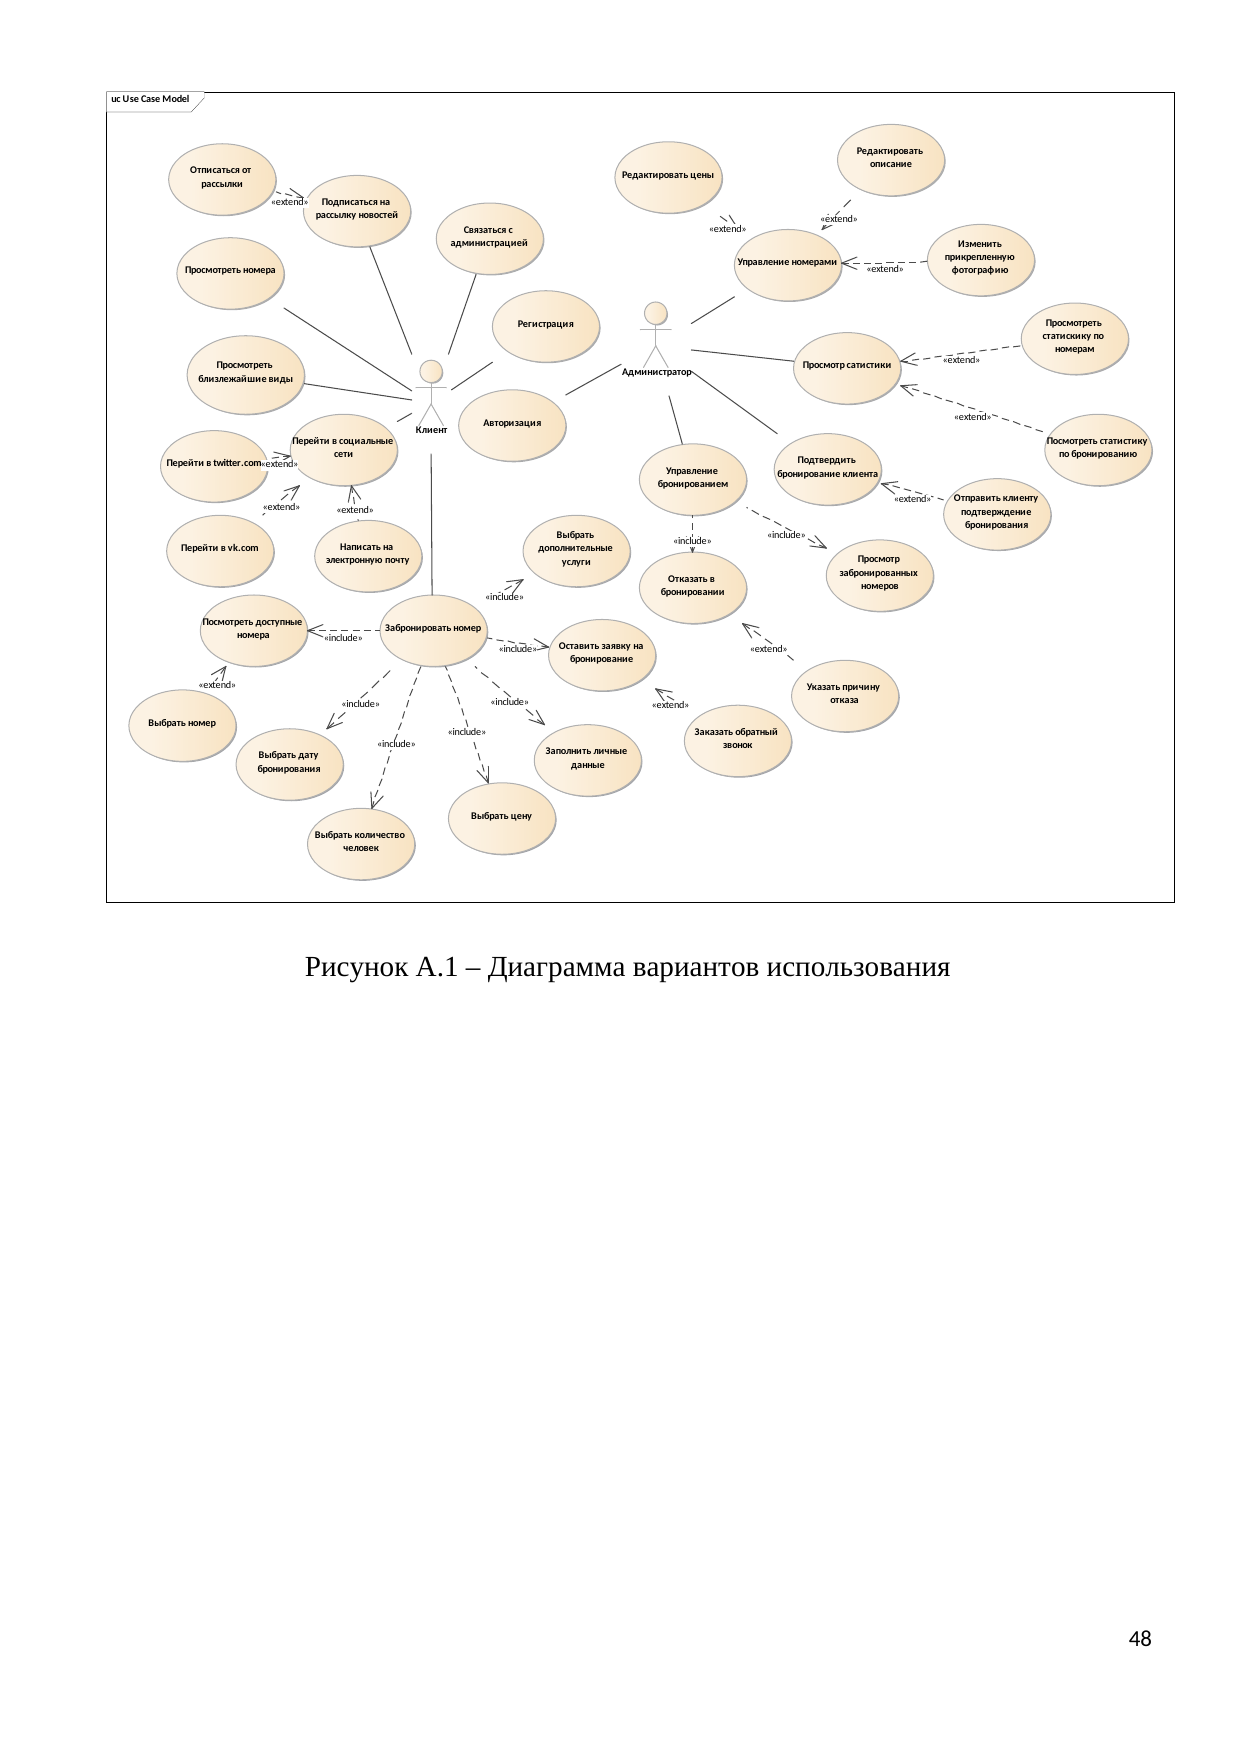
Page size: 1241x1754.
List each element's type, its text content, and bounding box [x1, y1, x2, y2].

text Рисунок А.1 – Диаграмма вариантов использования [103, 949, 1152, 982]
